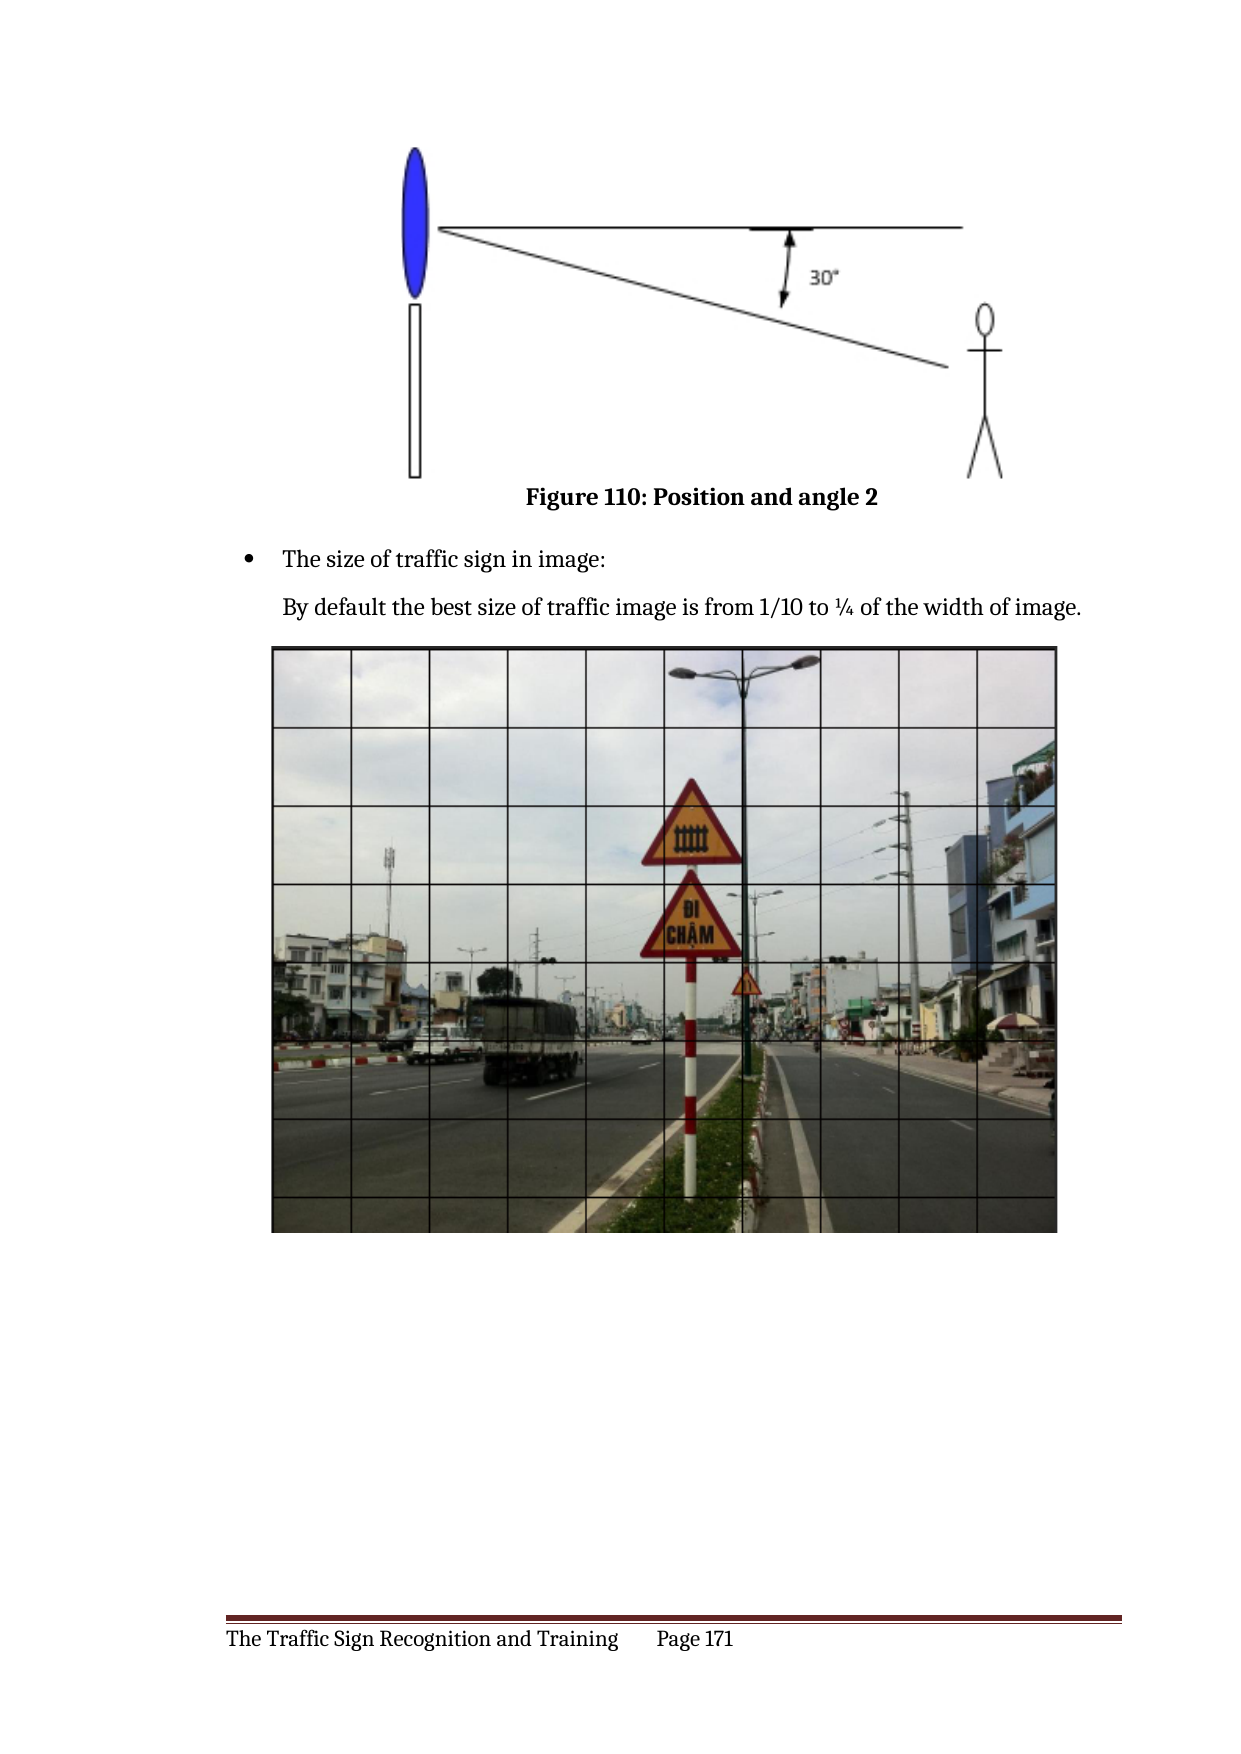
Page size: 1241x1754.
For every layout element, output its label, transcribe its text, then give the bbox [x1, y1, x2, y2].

text By default the best size of traffic image is from 1/10 to ¼ of the width of image. [282, 592, 1122, 621]
list Figure 110: Position and angle 2 [282, 483, 1122, 511]
picture [401, 147, 1003, 481]
picture [271, 646, 1058, 1233]
list The size of traffic sign in image: [244, 545, 1122, 573]
